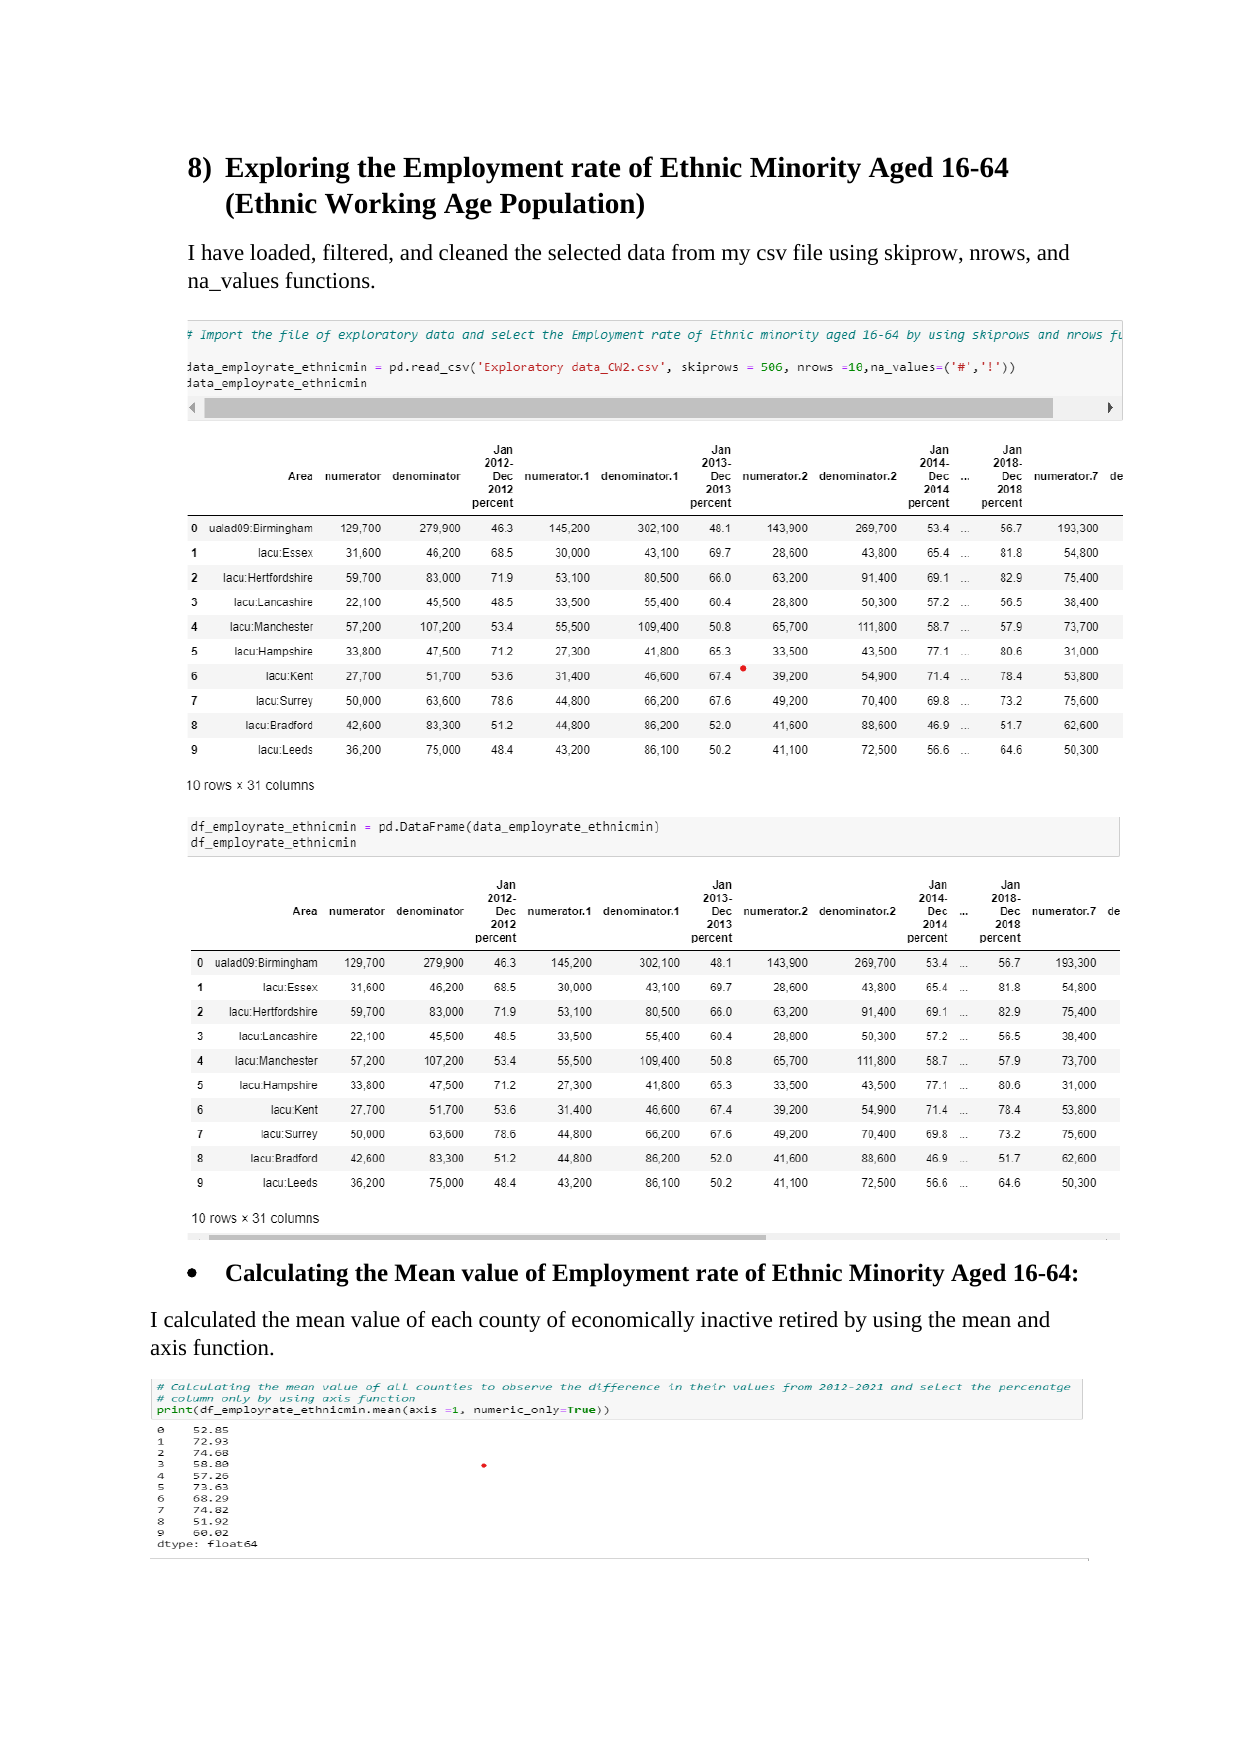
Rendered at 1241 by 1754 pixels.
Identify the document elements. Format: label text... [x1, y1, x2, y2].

picture [187, 312, 1128, 799]
text I calculated the mean value of each county of economically inactive retired by using the mean and axis function. [150, 1306, 1090, 1361]
picture [187, 817, 1128, 1240]
list Exploring the Employment rate of Ethnic Minority Aged 16-64 (Ethnic Working Age Population) [187, 150, 1090, 220]
list Calculating the Mean value of Employment rate of Ethnic Minority Aged 16-64: [187, 1258, 1090, 1287]
text I have loaded, filtered, and cleaned the selected data from my csv file using skiprow, nrows, and na_values functions. [187, 239, 1090, 294]
picture [150, 1379, 1090, 1561]
